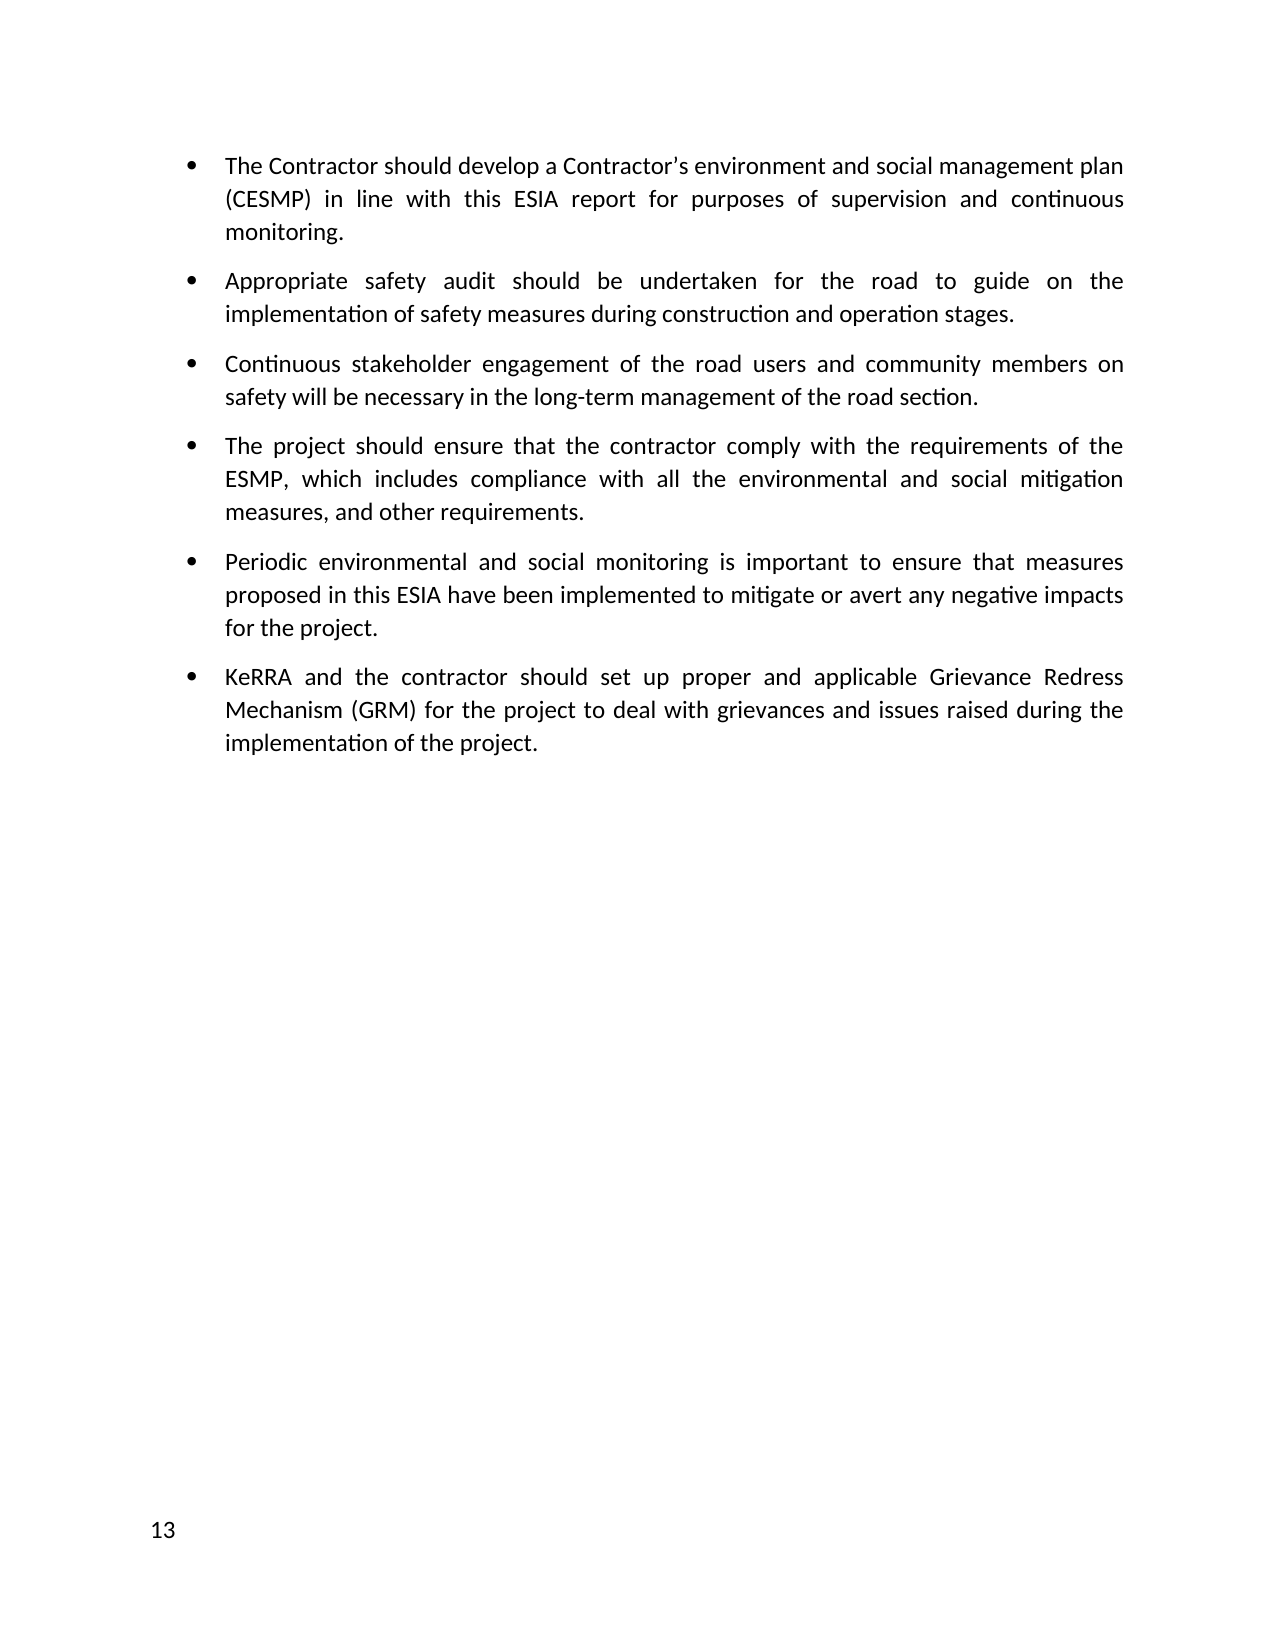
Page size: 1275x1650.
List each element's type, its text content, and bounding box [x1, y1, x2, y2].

list The Contractor should develop a Contractor’s environment and social management plan (CESMP) in line with this ESIA report for purposes of supervision and continuous monitoring. [187, 150, 1125, 246]
list Periodic environmental and social monitoring is important to ensure that measures proposed in this ESIA have been implemented to mitigate or avert any negative impacts for the project. [187, 546, 1125, 642]
list Appropriate safety audit should be undertaken for the road to guide on the implementation of safety measures during construction and operation stages. [187, 265, 1125, 329]
list Continuous stakeholder engagement of the road users and community members on safety will be necessary in the long-term management of the road section. [187, 348, 1125, 411]
list The project should ensure that the contractor comply with the requirements of the ESMP, which includes compliance with all the environmental and social mitigation measures, and other requirements. [187, 430, 1125, 527]
list KeRRA and the contractor should set up proper and applicable Grievance Redress Mechanism (GRM) for the project to deal with grievances and issues raised during the implementation of the project. [187, 661, 1125, 758]
